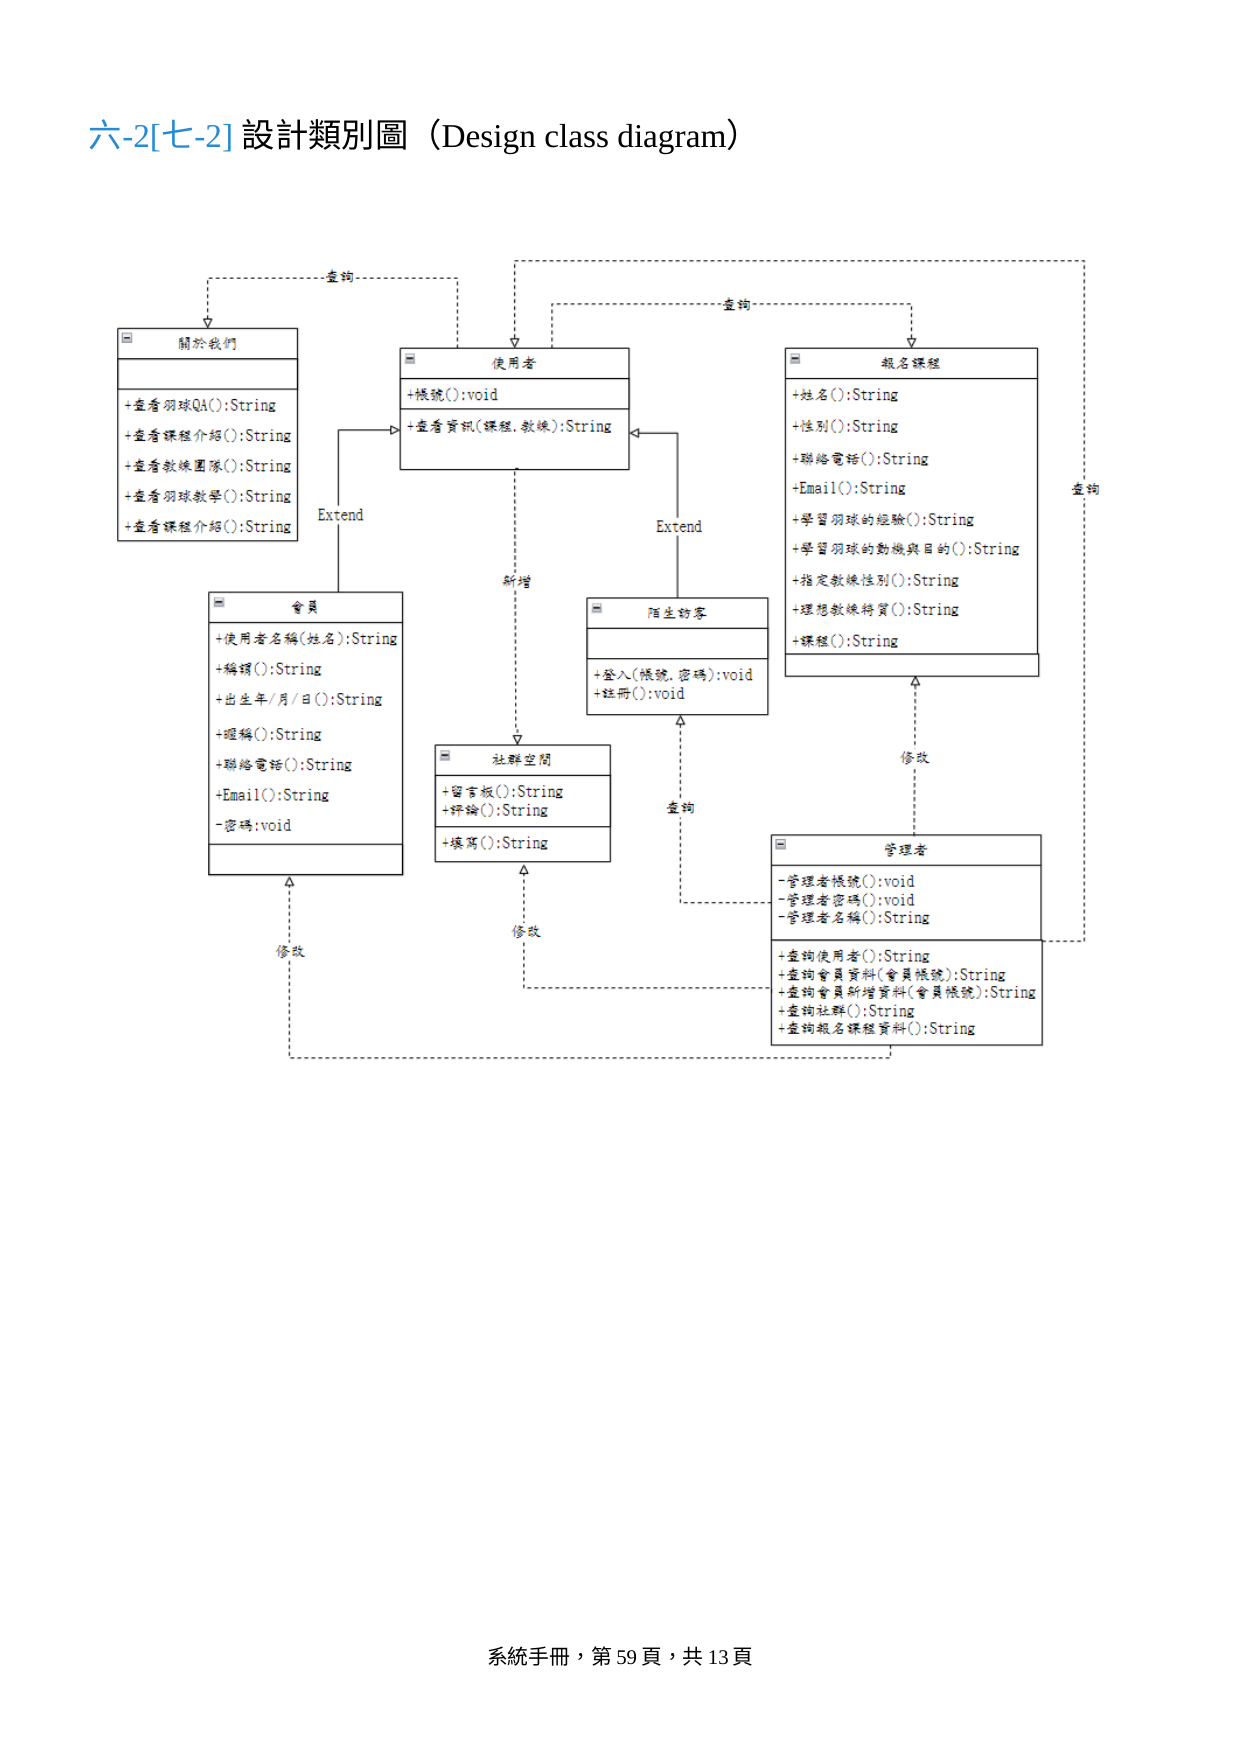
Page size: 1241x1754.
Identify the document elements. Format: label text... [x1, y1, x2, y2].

picture [88, 245, 1107, 1076]
subtitle 設計類別圖（Design class diagram） [89, 96, 1152, 171]
